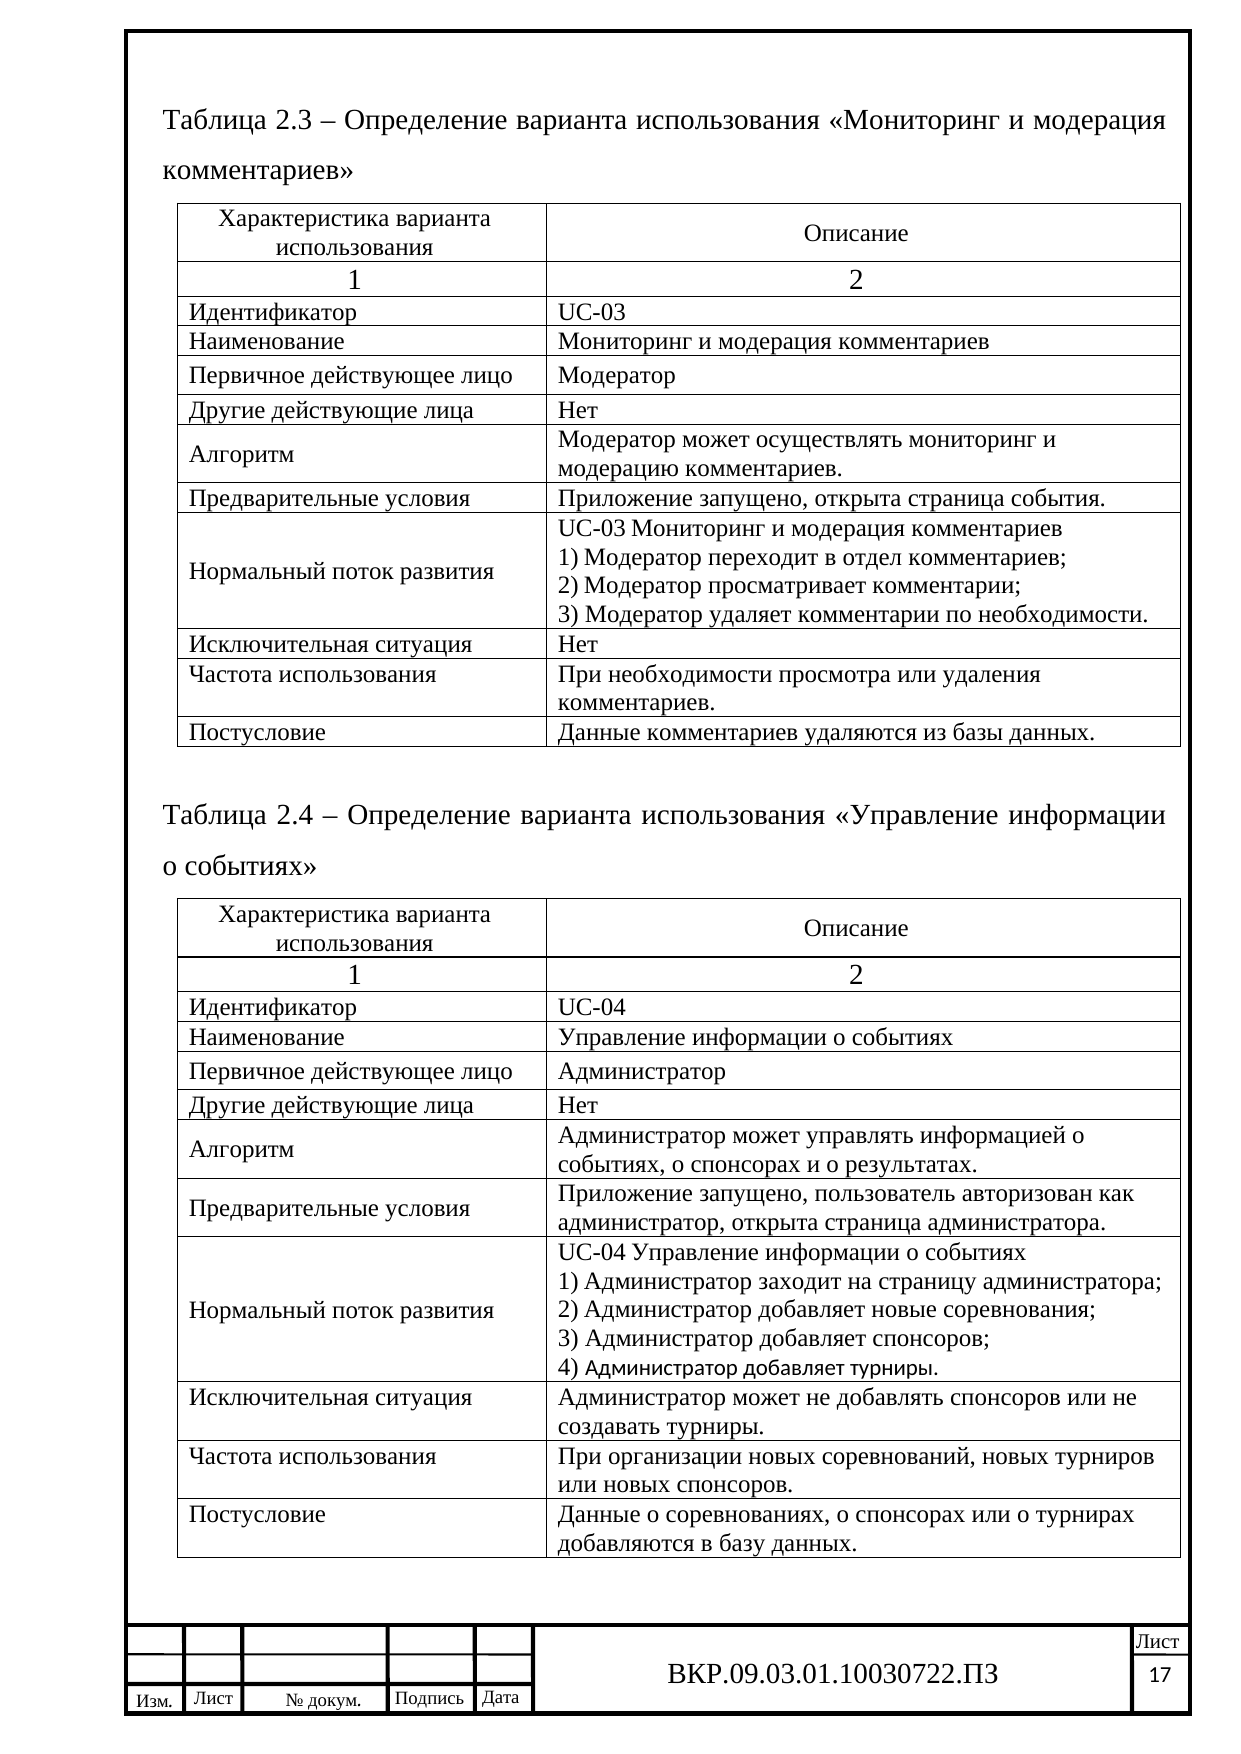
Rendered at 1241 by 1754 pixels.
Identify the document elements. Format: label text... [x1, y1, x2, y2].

table_cell Другие действующие лица [178, 395, 546, 423]
table_cell Нормальный поток развития [178, 513, 546, 628]
table_cell Нет [547, 395, 1180, 423]
table_cell Первичное действующее лицо [178, 356, 546, 394]
table_cell 1 [178, 262, 546, 296]
table_cell При необходимости просмотра или удаления комментариев. [547, 659, 1180, 716]
table_cell 1 [178, 958, 546, 991]
table_cell Наименование [178, 1022, 546, 1051]
table_cell Нет [547, 629, 1180, 658]
table_cell UC-04 [547, 992, 1180, 1021]
table_cell Нормальный поток развития [178, 1237, 546, 1381]
table_cell Модератор [547, 356, 1180, 394]
table_cell При организации новых соревнований, новых турниров или новых спонсоров. [547, 1441, 1180, 1498]
table_cell Идентификатор [178, 992, 546, 1021]
table_cell UC-03 Мониторинг и модерация комментариев 1) Модератор переходит в отдел комментариев; 2) Модератор просматривает комментарии; 3) Модератор удаляет комментарии по необходимости. [547, 513, 1180, 628]
table_cell Модератор может осуществлять мониторинг и модерацию комментариев. [547, 425, 1180, 482]
table_cell 2 [547, 958, 1180, 991]
table_header Описание [547, 204, 1180, 261]
table_cell Частота использования [178, 1441, 546, 1498]
table_cell UC-04 Управление информации о событиях 1) Администратор заходит на страницу администратора; 2) Администратор добавляет новые соревнования; 3) Администратор добавляет спонсоров; 4) Администратор добавляет турниры. [547, 1237, 1180, 1381]
table_cell Частота использования [178, 659, 546, 716]
table_cell Администратор может не добавлять спонсоров или не создавать турниры. [547, 1382, 1180, 1440]
table_cell Нет [547, 1090, 1180, 1119]
table_cell Данные комментариев удаляются из базы данных. [547, 717, 1180, 746]
table_cell Приложение запущено, открыта страница события. [547, 483, 1180, 512]
table_cell Алгоритм [178, 1120, 546, 1177]
table_cell Постусловие [178, 1499, 546, 1557]
table_cell Исключительная ситуация [178, 1382, 546, 1440]
table_cell 2 [547, 262, 1180, 296]
table_header Описание [547, 899, 1180, 956]
table_cell Наименование [178, 326, 546, 355]
text Таблица 2.3 – Определение варианта использования «Мониторинг и модерация комментариев» [162, 102, 1167, 186]
table_cell Идентификатор [178, 297, 546, 325]
table_cell Предварительные условия [178, 483, 546, 512]
table_cell Администратор может управлять информацией о событиях, о спонсорах и о результатах. [547, 1120, 1180, 1177]
table_cell Администратор [547, 1052, 1180, 1089]
table_cell Мониторинг и модерация комментариев [547, 326, 1180, 355]
table_cell UC-03 [547, 297, 1180, 325]
table_cell Приложение запущено, пользователь авторизован как администратор, открыта страница администратора. [547, 1179, 1180, 1236]
table_header Характеристика варианта использования [178, 204, 546, 261]
table_cell Данные о соревнованиях, о спонсорах или о турнирах добавляются в базу данных. [547, 1499, 1180, 1557]
table_cell Исключительная ситуация [178, 629, 546, 658]
table_cell Управление информации о событиях [547, 1022, 1180, 1051]
table_cell Другие действующие лица [178, 1090, 546, 1119]
table_cell Постусловие [178, 717, 546, 746]
text Таблица 2.4 – Определение варианта использования «Управление информации о событиях» [162, 797, 1167, 881]
table_cell Первичное действующее лицо [178, 1052, 546, 1089]
table_header Характеристика варианта использования [178, 899, 546, 956]
table_cell Предварительные условия [178, 1179, 546, 1236]
table_cell Алгоритм [178, 425, 546, 482]
